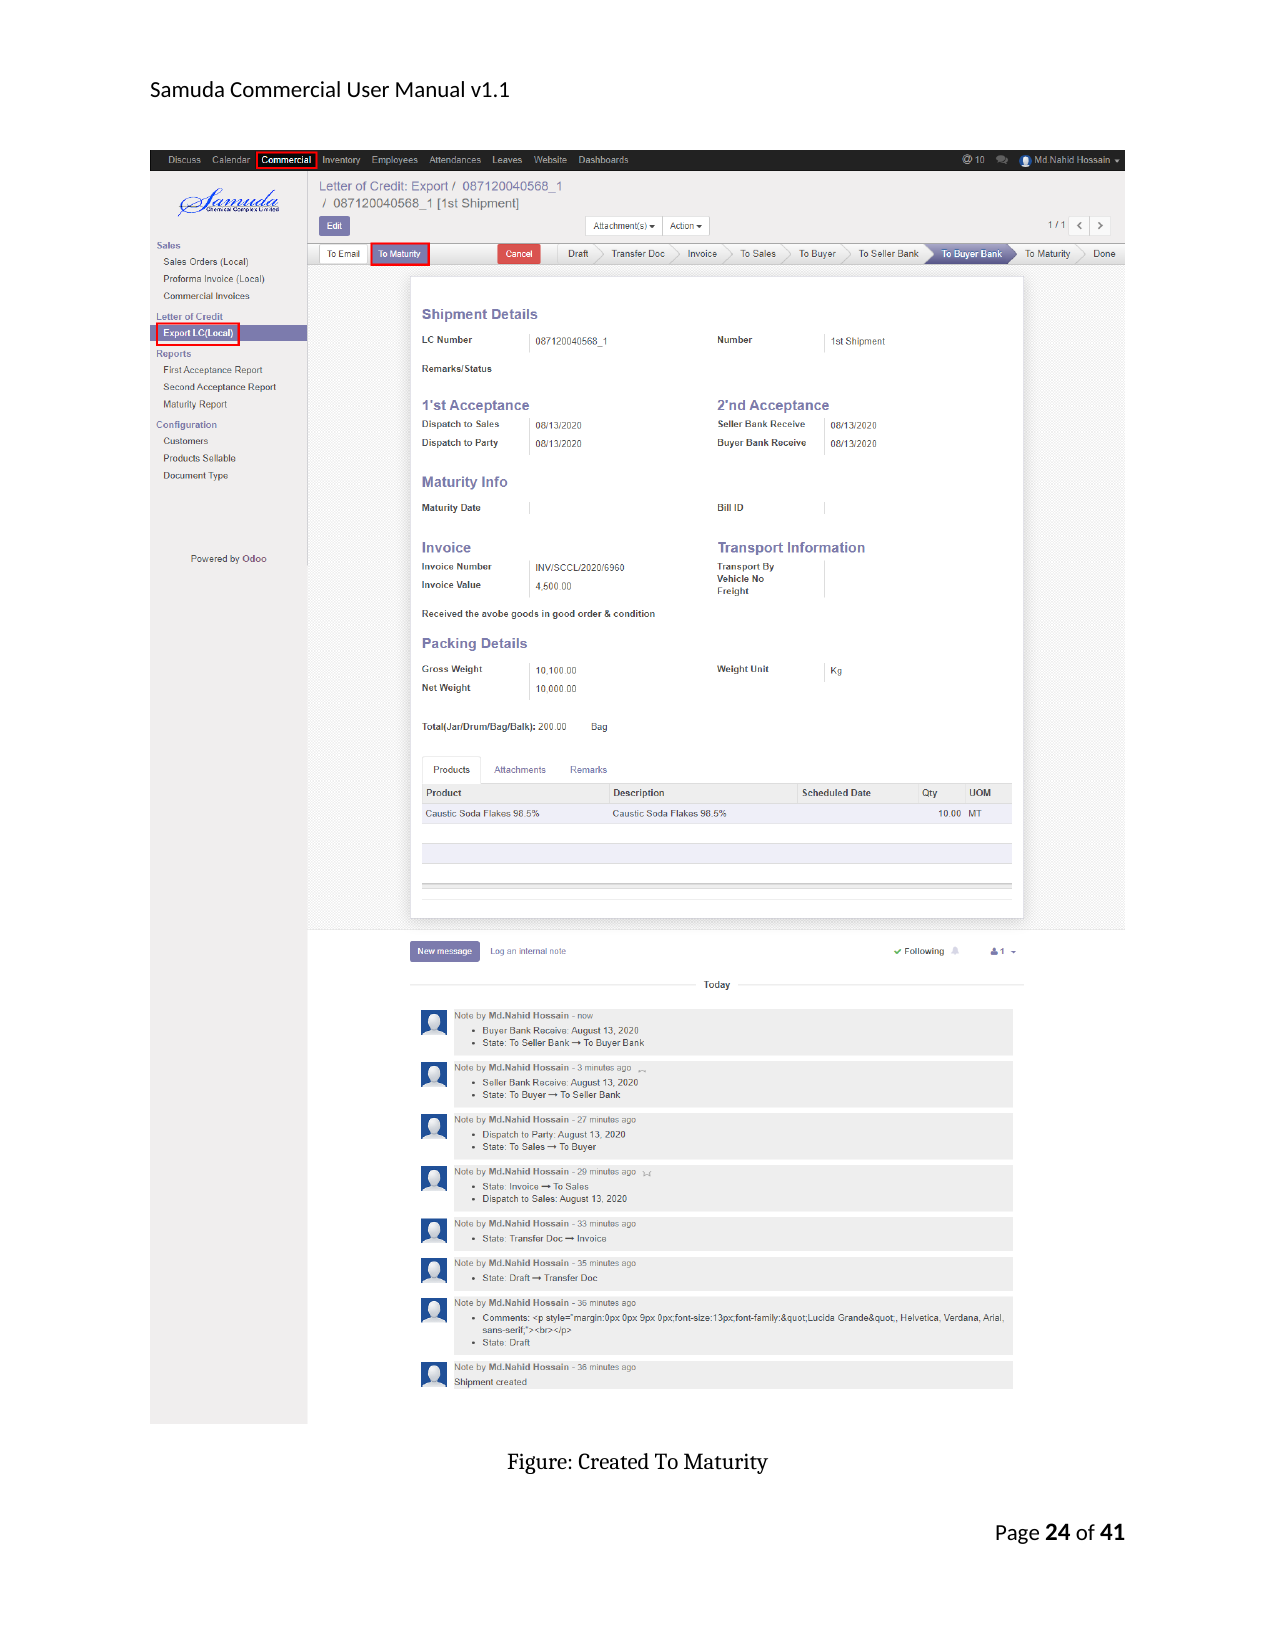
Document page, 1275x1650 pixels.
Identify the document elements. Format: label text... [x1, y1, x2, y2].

picture [150, 150, 1125, 1424]
text Figure: Created To Maturity [150, 1448, 1125, 1475]
